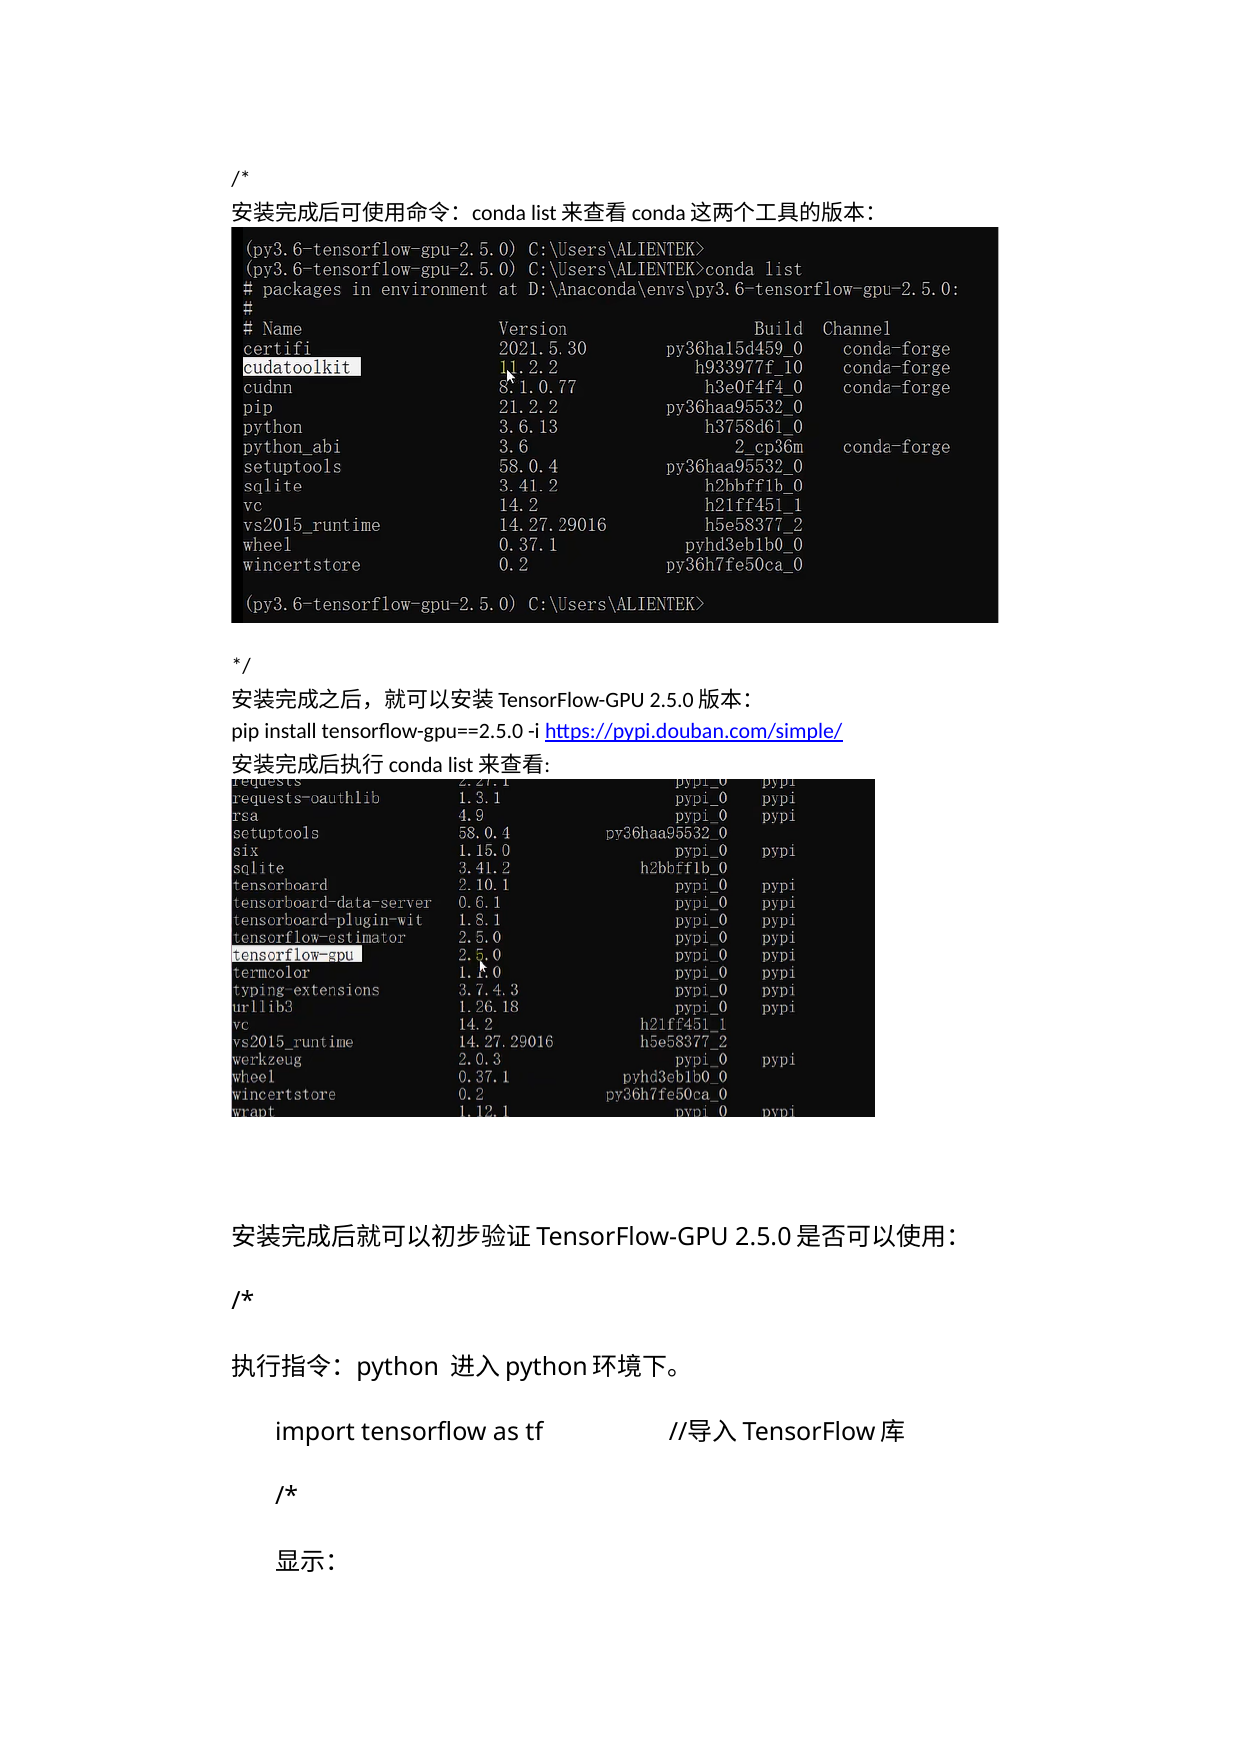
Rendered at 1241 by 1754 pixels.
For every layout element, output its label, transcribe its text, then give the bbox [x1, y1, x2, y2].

text 显示： [231, 1527, 1053, 1592]
text /* [187, 1267, 1053, 1332]
text /* [231, 1462, 1053, 1527]
text pip install tensorflow-gpu==2.5.0 -i https://pypi.douban.com/simple/ [187, 714, 1053, 747]
text /* [187, 162, 1053, 194]
picture [231, 779, 875, 1117]
text 安装完成后可使用命令：conda list 来查看conda这两个工具的版本： [187, 194, 1053, 227]
text 安装完成后执行conda list 来查看: [187, 747, 1053, 779]
picture [231, 227, 999, 623]
text */ [187, 649, 1053, 682]
text 安装完成后就可以初步验证TensorFlow-GPU 2.5.0是否可以使用： [187, 1202, 1053, 1267]
text import tensorflow as tf //导入TensorFlow库 [231, 1397, 1053, 1462]
text 安装完成之后，就可以安装TensorFlow-GPU 2.5.0版本： [187, 682, 1053, 714]
text 执行指令：python 进入python环境下。 [187, 1332, 1053, 1397]
